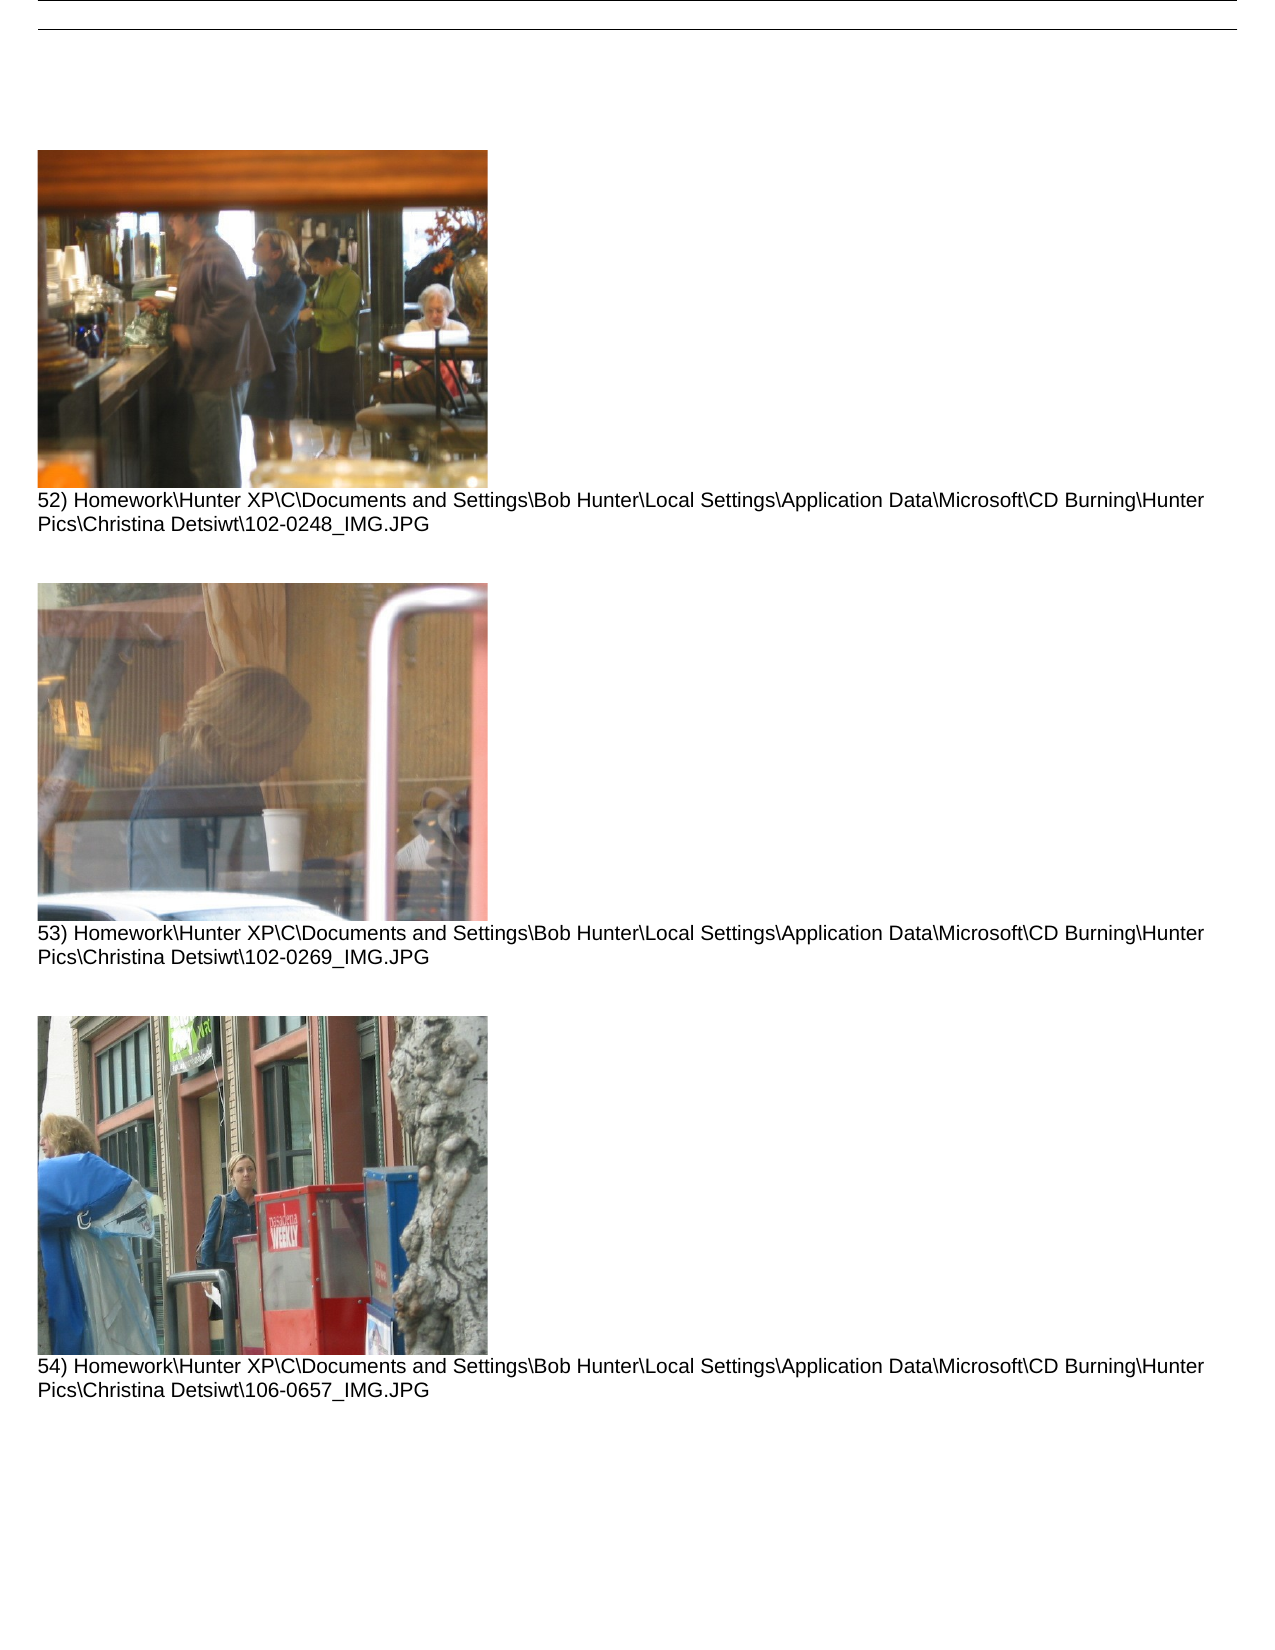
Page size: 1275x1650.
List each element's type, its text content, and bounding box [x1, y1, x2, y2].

text 54) Homework\Hunter XP\C\Documents and Settings\Bob Hunter\Local Settings\Application Data\Microsoft\CD Burning\Hunter Pics\Christina Detsiwt\106-0657_IMG.JPG [37, 1354, 1237, 1402]
text 52) Homework\Hunter XP\C\Documents and Settings\Bob Hunter\Local Settings\Application Data\Microsoft\CD Burning\Hunter Pics\Christina Detsiwt\102-0248_IMG.JPG [37, 487, 1237, 535]
text 53) Homework\Hunter XP\C\Documents and Settings\Bob Hunter\Local Settings\Application Data\Microsoft\CD Burning\Hunter Pics\Christina Detsiwt\102-0269_IMG.JPG [37, 921, 1237, 969]
picture [37, 583, 488, 921]
picture [37, 1016, 488, 1355]
picture [37, 150, 488, 488]
